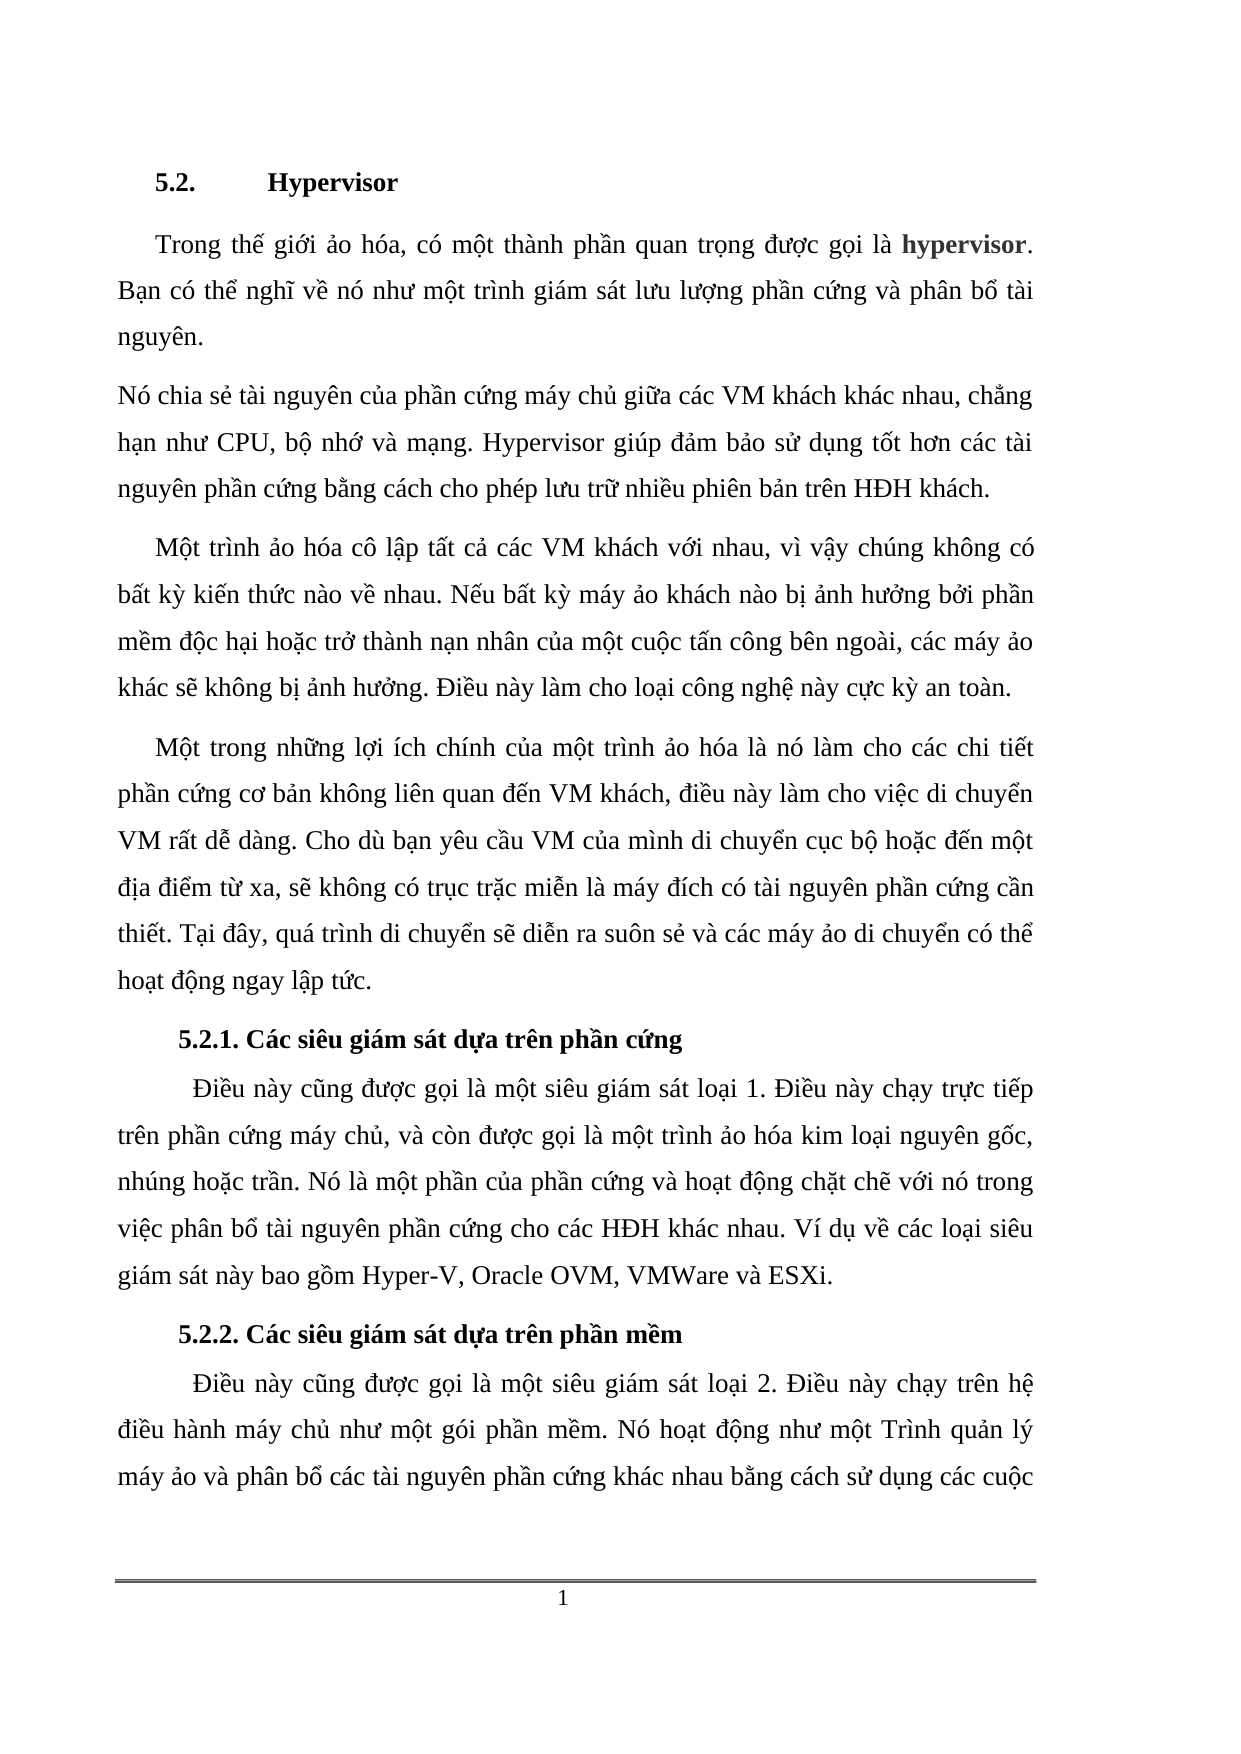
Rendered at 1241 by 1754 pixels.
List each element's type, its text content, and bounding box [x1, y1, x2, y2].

text Trong thế giới ảo hóa, có một thành phần quan trọng được gọi là hypervisor. Bạn có thể nghĩ về nó như một trình giám sát lưu lượng phần cứng và phân bổ tài nguyên. [117, 228, 1034, 352]
subtitle Hypervisor [155, 166, 1034, 198]
text Một trình ảo hóa cô lập tất cả các VM khách với nhau, vì vậy chúng không có bất kỳ kiến thức nào về nhau. Nếu bất kỳ máy ảo khách nào bị ảnh hưởng bởi phần mềm độc hại hoặc trở thành nạn nhân của một cuộc tấn công bên ngoài, các máy ảo khác sẽ không bị ảnh hưởng. Điều này làm cho loại công nghệ này cực kỳ an toàn. [117, 532, 1035, 703]
text Một trong những lợi ích chính của một trình ảo hóa là nó làm cho các chi tiết phần cứng cơ bản không liên quan đến VM khách, điều này làm cho việc di chuyển VM rất dễ dàng. Cho dù bạn yêu cầu VM của mình di chuyển cục bộ hoặc đến một địa điểm từ xa, sẽ không có trục trặc miễn là máy đích có tài nguyên phần cứng cần thiết. Tại đây, quá trình di chuyển sẽ diễn ra suôn sẻ và các máy ảo di chuyển có thể hoạt động ngay lập tức. [117, 731, 1035, 995]
subtitle 5.2.1. Các siêu giám sát dựa trên phần cứng [60, 1023, 1034, 1054]
text Nó chia sẻ tài nguyên của phần cứng máy chủ giữa các VM khách khác nhau, chẳng hạn như CPU, bộ nhớ và mạng. Hypervisor giúp đảm bảo sử dụng tốt hơn các tài nguyên phần cứng bằng cách cho phép lưu trữ nhiều phiên bản trên HĐH khách. [117, 379, 1035, 503]
text Điều này cũng được gọi là một siêu giám sát loại 1. Điều này chạy trực tiếp trên phần cứng máy chủ, và còn được gọi là một trình ảo hóa kim loại nguyên gốc, nhúng hoặc trần. Nó là một phần của phần cứng và hoạt động chặt chẽ với nó trong việc phân bổ tài nguyên phần cứng cho các HĐH khác nhau. Ví dụ về các loại siêu giám sát này bao gồm Hyper-V, Oracle OVM, VMWare và ESXi. [117, 1072, 1035, 1290]
subtitle 5.2.2. Các siêu giám sát dựa trên phần mềm [60, 1318, 1034, 1349]
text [117, 1367, 1035, 1491]
